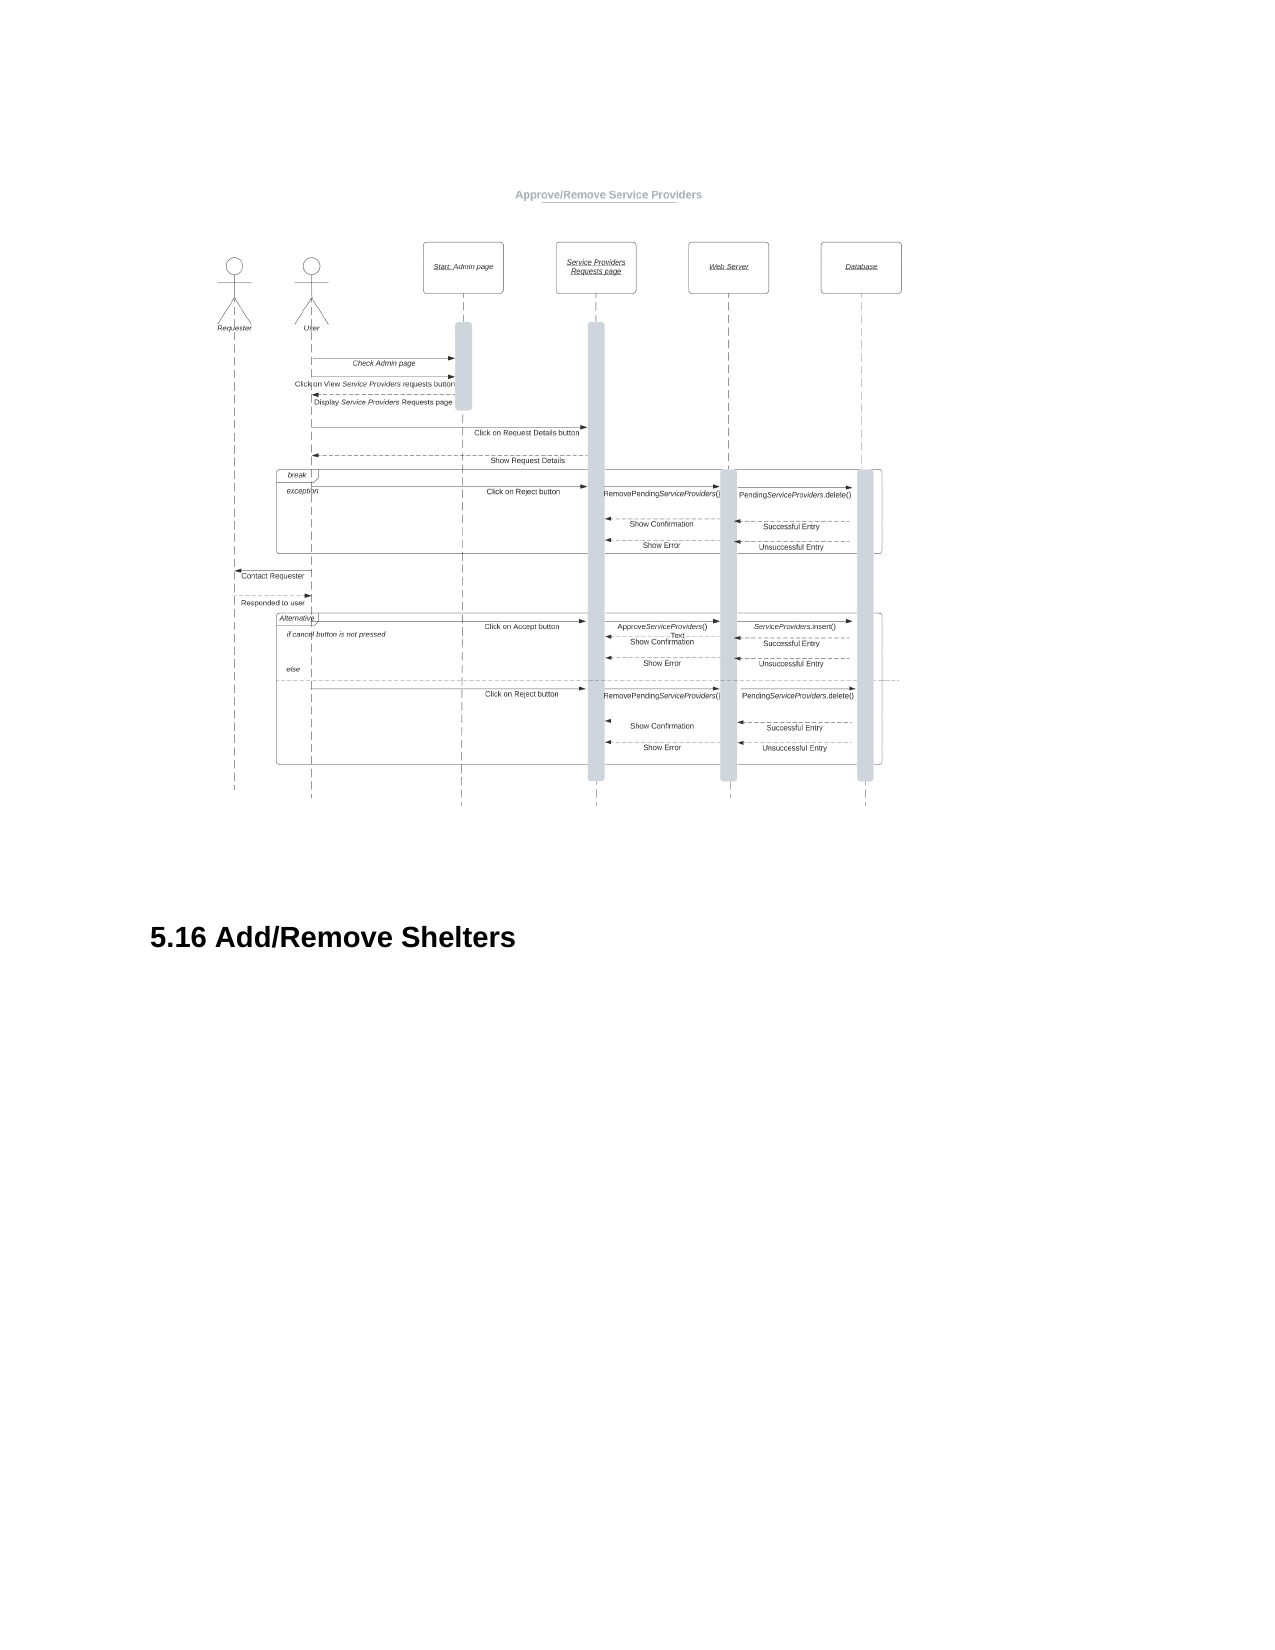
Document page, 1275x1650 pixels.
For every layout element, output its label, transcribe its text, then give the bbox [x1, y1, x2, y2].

picture [150, 150, 1125, 880]
subtitle 5.16 Add/Remove Shelters [150, 921, 1125, 954]
